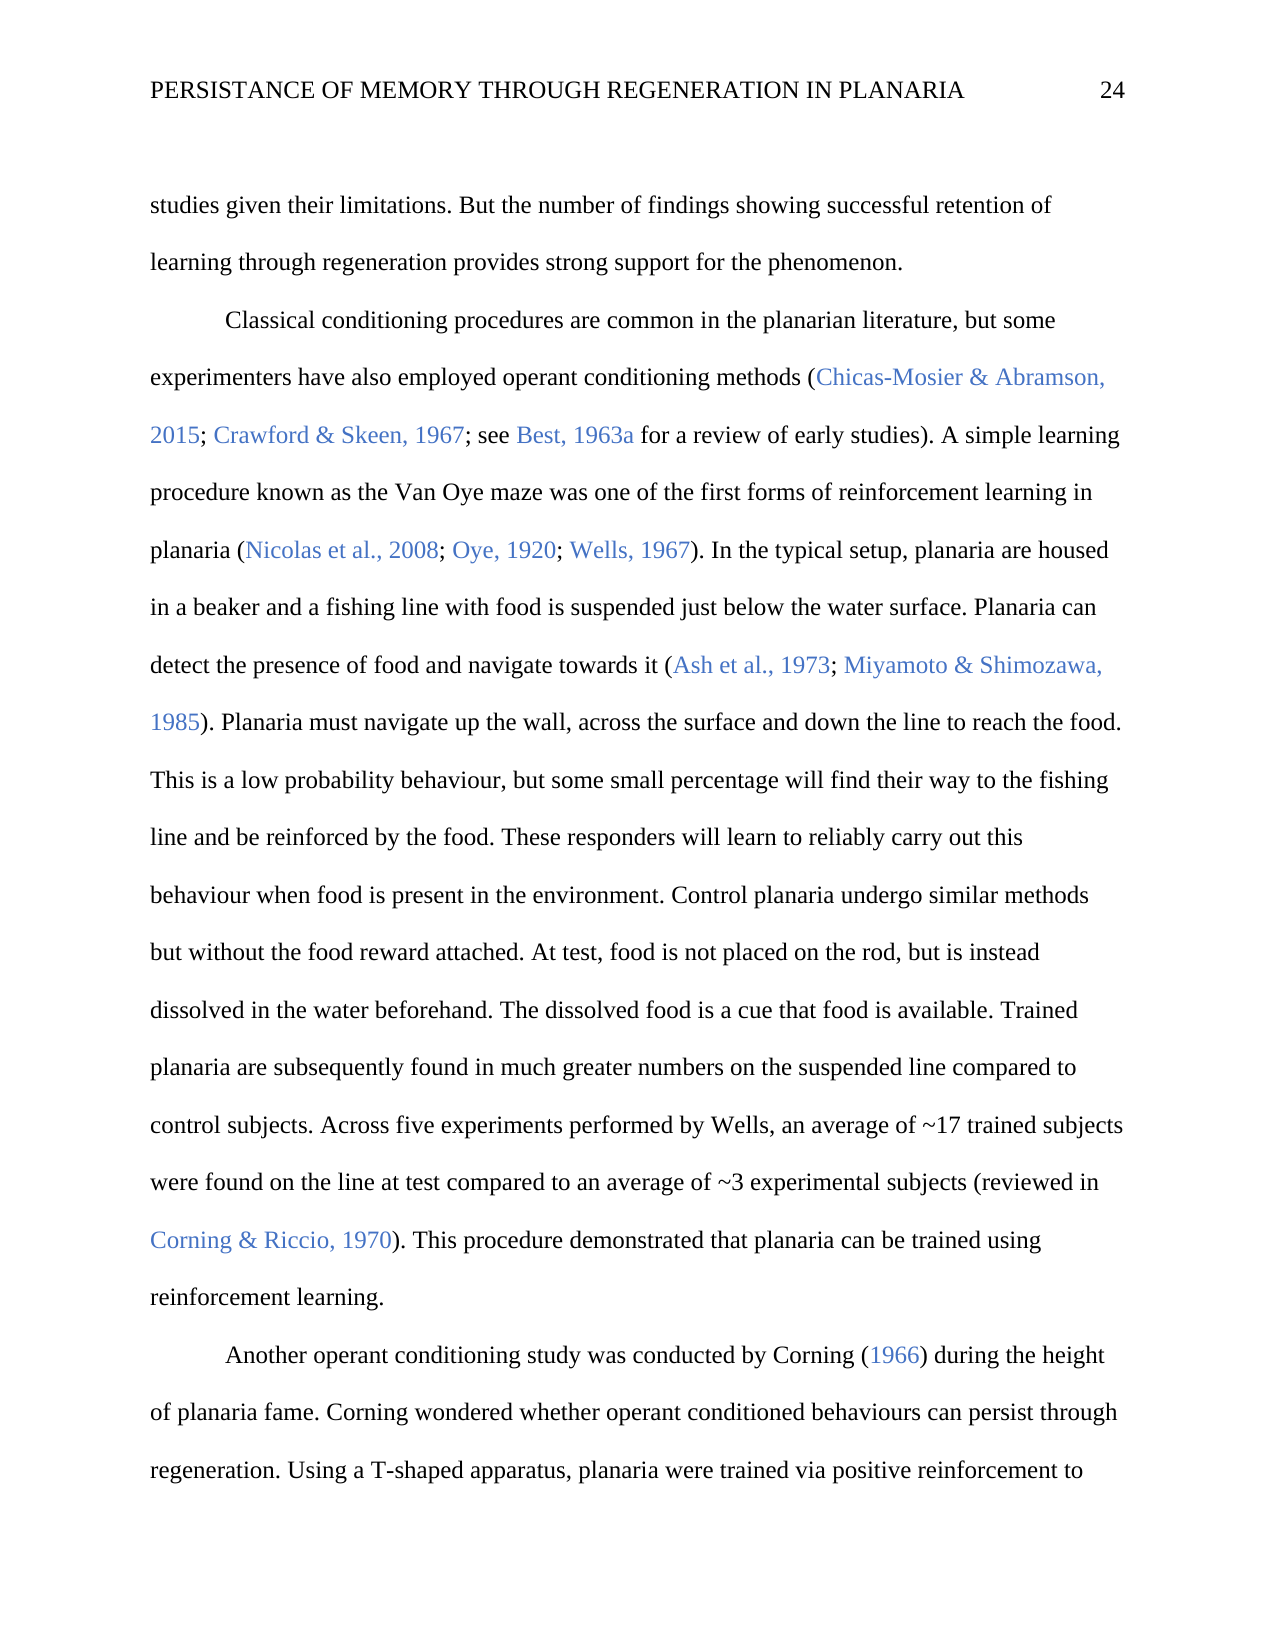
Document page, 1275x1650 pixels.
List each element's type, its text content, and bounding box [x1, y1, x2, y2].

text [150, 190, 1125, 276]
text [150, 1340, 1125, 1484]
text Classical conditioning procedures are common in the planarian literature, but some experimenters have also employed operant conditioning methods (Chicas-Mosier & Abramson, 2015; Crawford & Skeen, 1967; see Best, 1963a for a review of early studies). A simple learning procedure known as the Van Oye maze was one of the first forms of reinforcement learning in planaria (Nicolas et al., 2008; Oye, 1920; Wells, 1967). In the typical setup, planaria are housed in a beaker and a fishing line with food is suspended just below the water surface. Planaria can detect the presence of food and navigate towards it (Ash et al., 1973; Miyamoto & Shimozawa, 1985). Planaria must navigate up the wall, across the surface and down the line to reach the food. This is a low probability behaviour, but some small percentage will find their way to the fishing line and be reinforced by the food. These responders will learn to reliably carry out this behaviour when food is present in the environment. Control planaria undergo similar methods but without the food reward attached. At test, food is not placed on the rod, but is instead dissolved in the water beforehand. The dissolved food is a cue that food is available. Trained planaria are subsequently found in much greater numbers on the suspended line compared to control subjects. Across five experiments performed by Wells, an average of ~17 trained subjects were found on the line at test compared to an average of ~3 experimental subjects (reviewed in Corning & Riccio, 1970). This procedure demonstrated that planaria can be trained using reinforcement learning. [150, 305, 1125, 1311]
